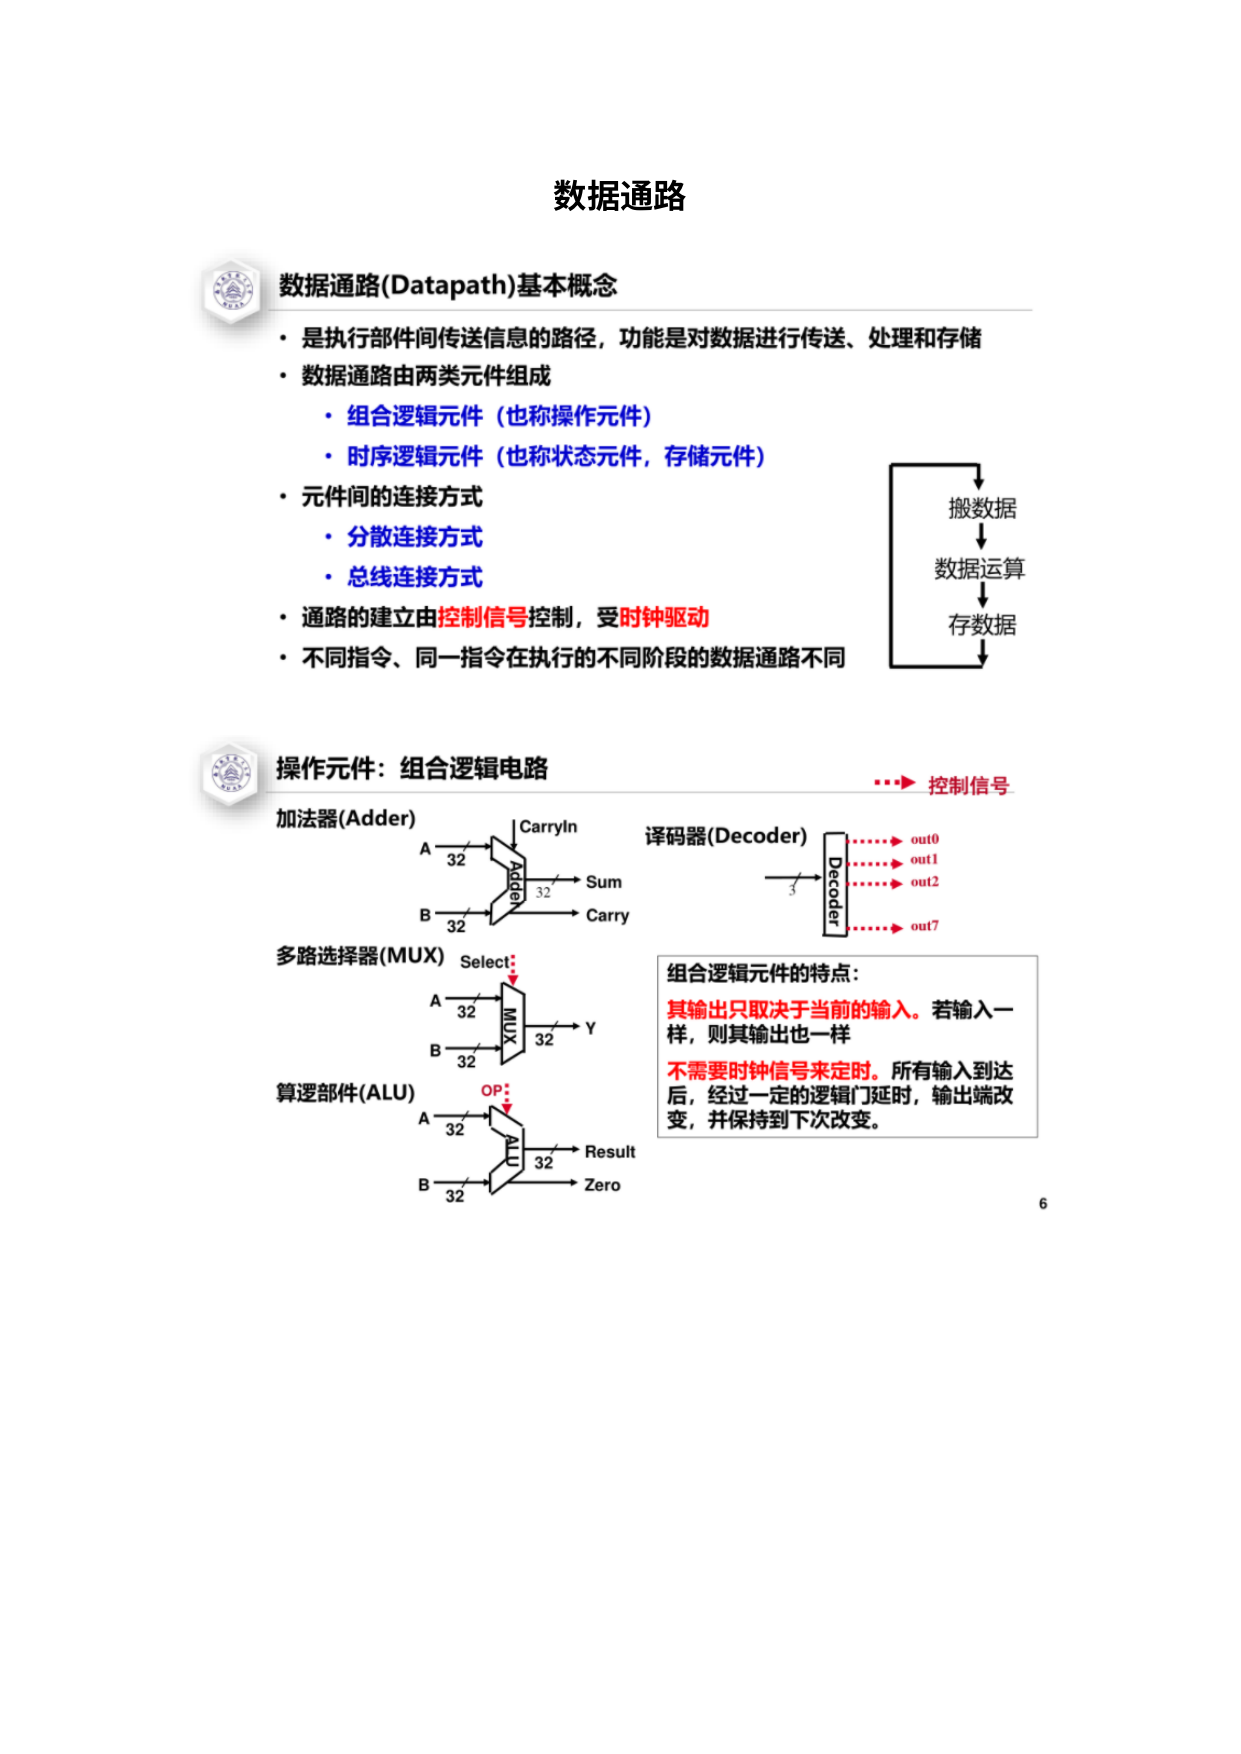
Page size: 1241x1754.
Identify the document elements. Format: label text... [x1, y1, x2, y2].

picture [187, 247, 1053, 704]
subtitle 数据通路 [187, 162, 1053, 227]
picture [187, 735, 1053, 1218]
